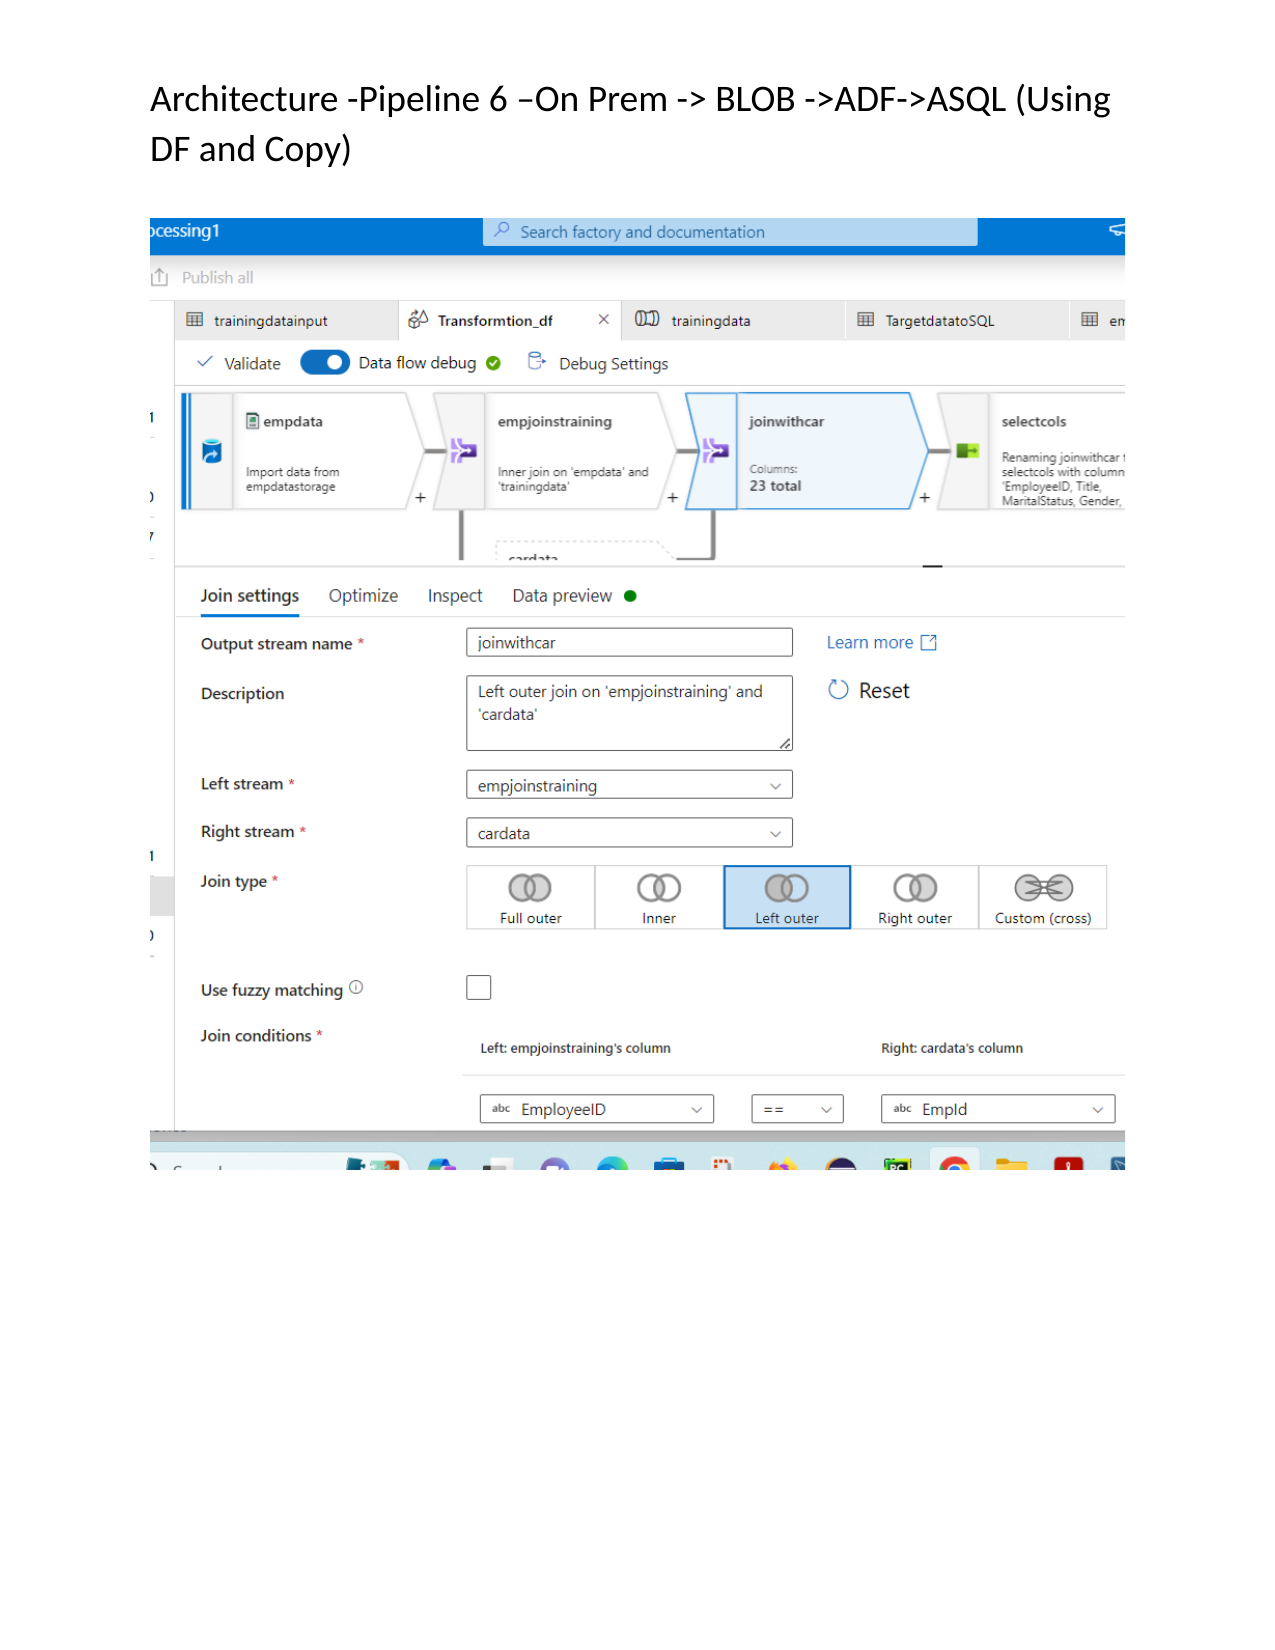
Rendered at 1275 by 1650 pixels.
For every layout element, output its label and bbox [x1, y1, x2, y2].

picture [150, 218, 1125, 1170]
